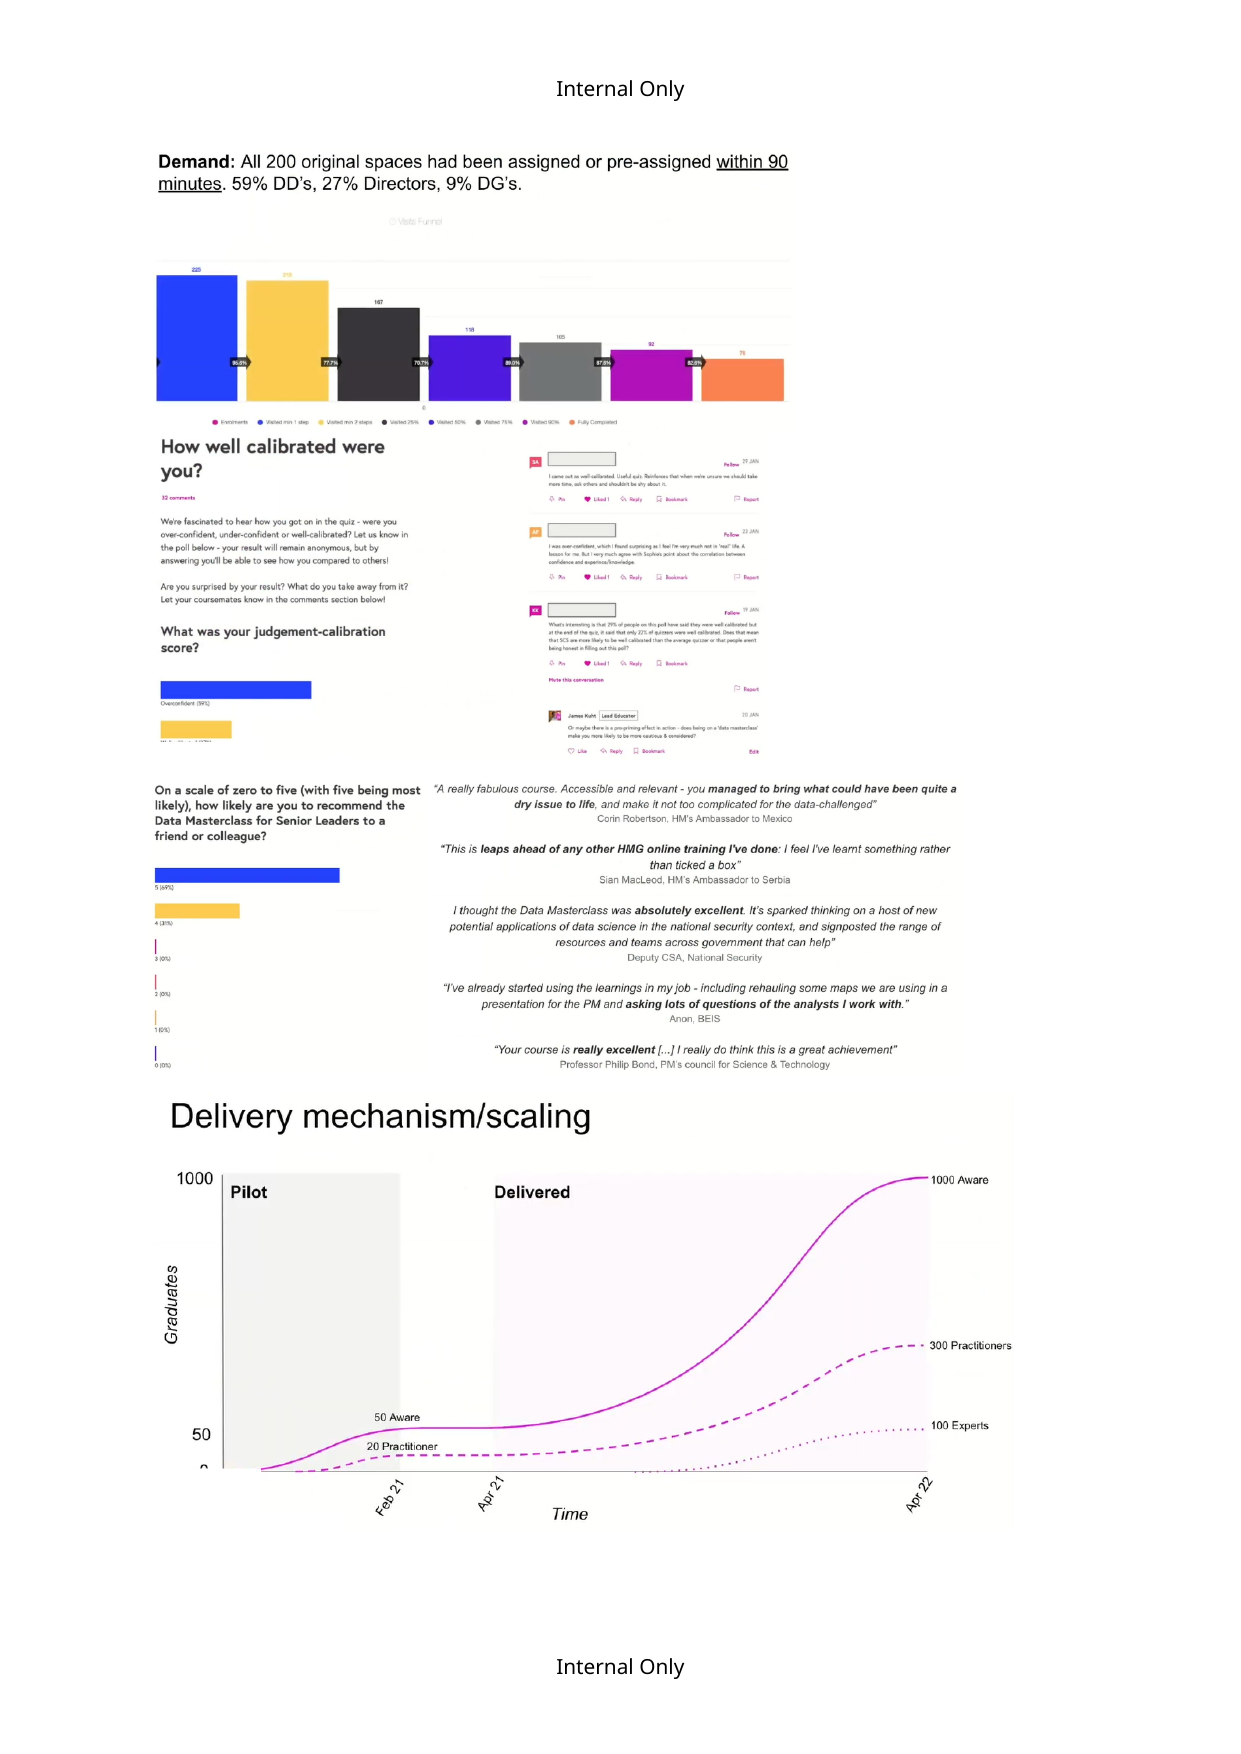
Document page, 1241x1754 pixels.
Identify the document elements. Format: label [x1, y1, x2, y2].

picture [150, 778, 980, 1075]
picture [150, 1093, 1029, 1530]
picture [150, 150, 794, 432]
picture [150, 433, 767, 760]
